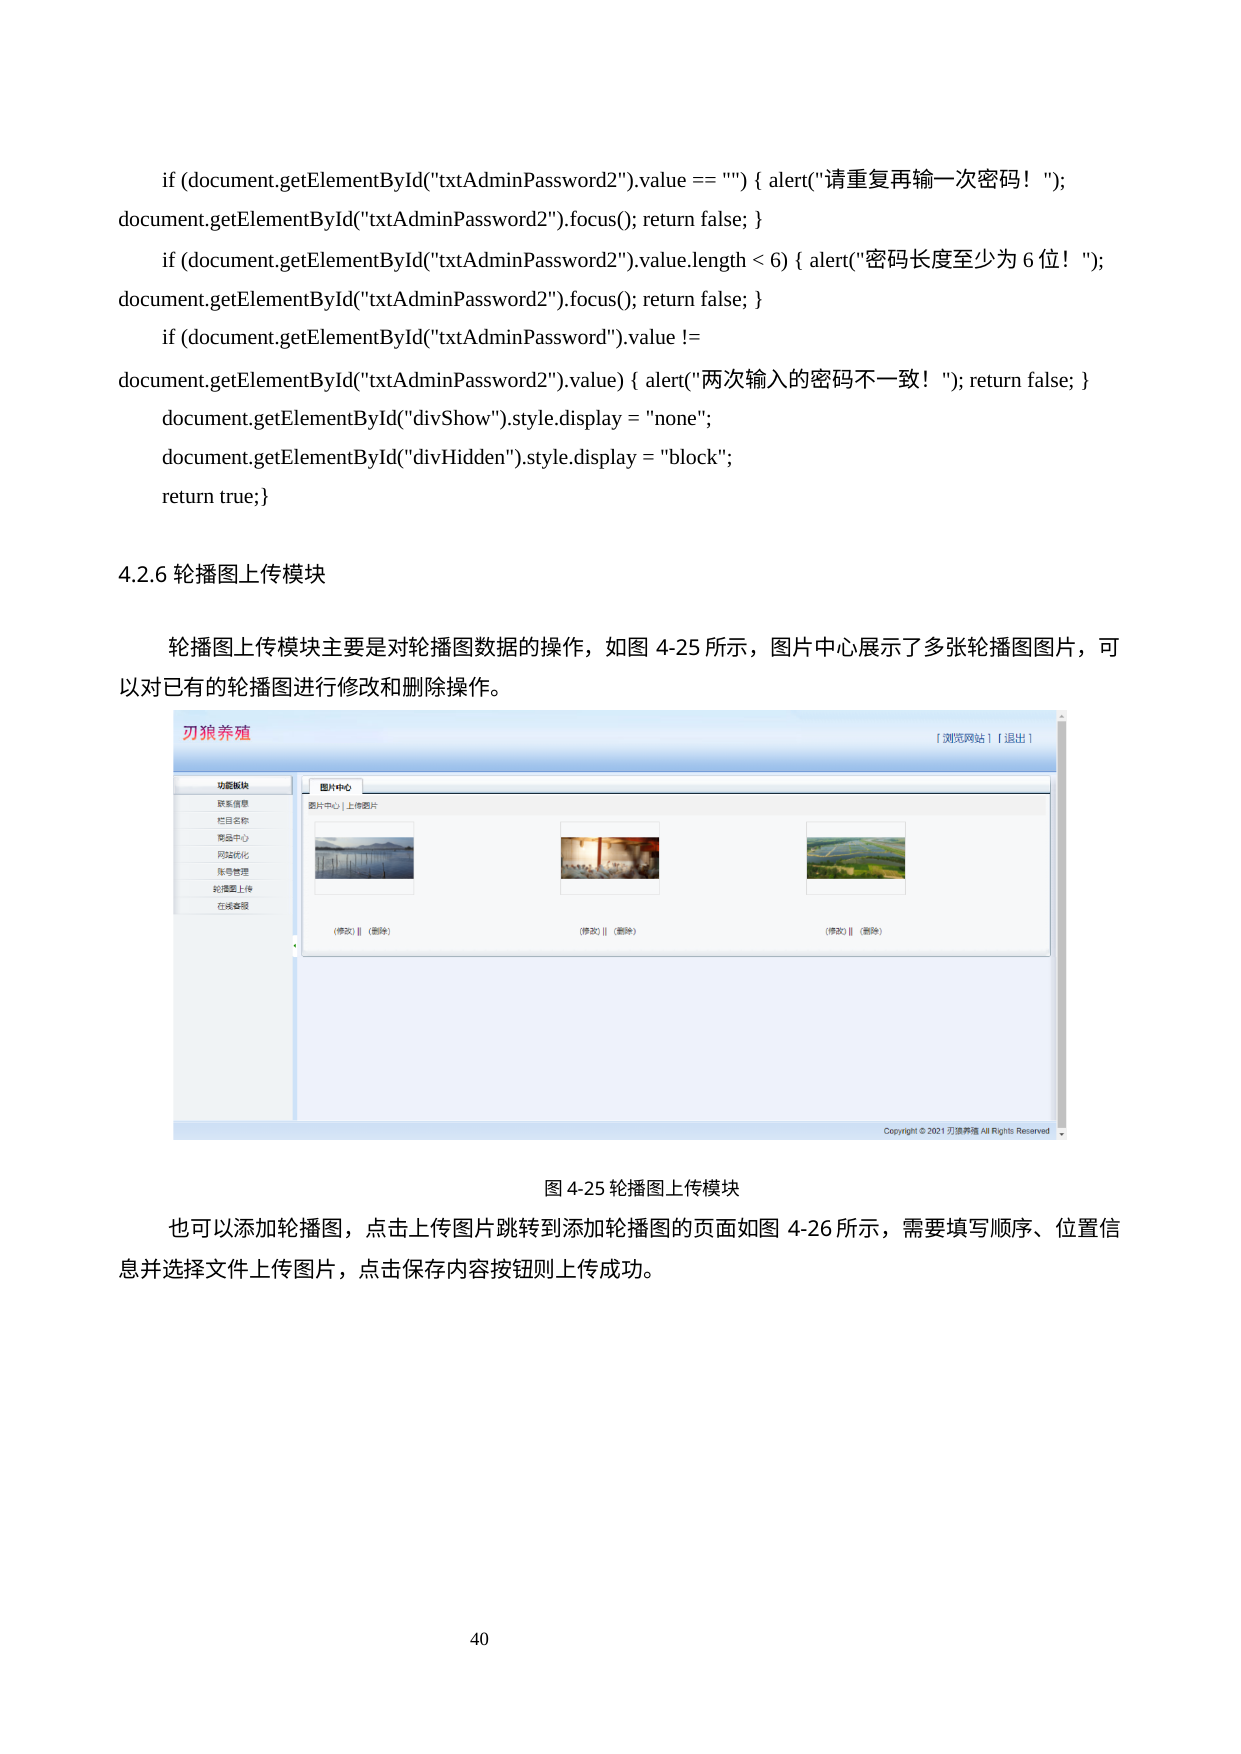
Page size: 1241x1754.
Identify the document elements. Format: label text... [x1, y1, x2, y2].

text 图 4-25轮播图上传模块 [118, 1171, 1122, 1204]
text document.getElementById("divShow").style.display = "none"; [118, 402, 1122, 434]
text if (document.getElementById("txtAdminPassword").value != document.getElementById("txtAdminPassword2").value) { alert("两次输入的密码不一致！"); return false; } [118, 321, 1122, 394]
text if (document.getElementById("txtAdminPassword2").value == "") { alert("请重复再输一次密码！"); document.getElementById("txtAdminPassword2").focus(); return false; } [118, 162, 1122, 235]
text document.getElementById("divHidden").style.display = "block"; [118, 441, 1122, 473]
text 4.2.6 轮播图上传模块 [118, 557, 1122, 589]
text 轮播图上传模块主要是对轮播图数据的操作，如图4-25所示，图片中心展示了多张轮播图图片，可以对已有的轮播图进行修改和删除操作。 [118, 629, 1122, 702]
text 也可以添加轮播图，点击上传图片跳转到添加轮播图的页面如图4-26所示，需要填写顺序、位置信息并选择文件上传图片，点击保存内容按钮则上传成功。 [118, 1211, 1122, 1284]
text return true;} [118, 479, 1122, 512]
text if (document.getElementById("txtAdminPassword2").value.length < 6) { alert("密码长度至少为6位！"); document.getElementById("txtAdminPassword2").focus(); return false; } [118, 241, 1122, 314]
picture [173, 710, 1067, 1140]
